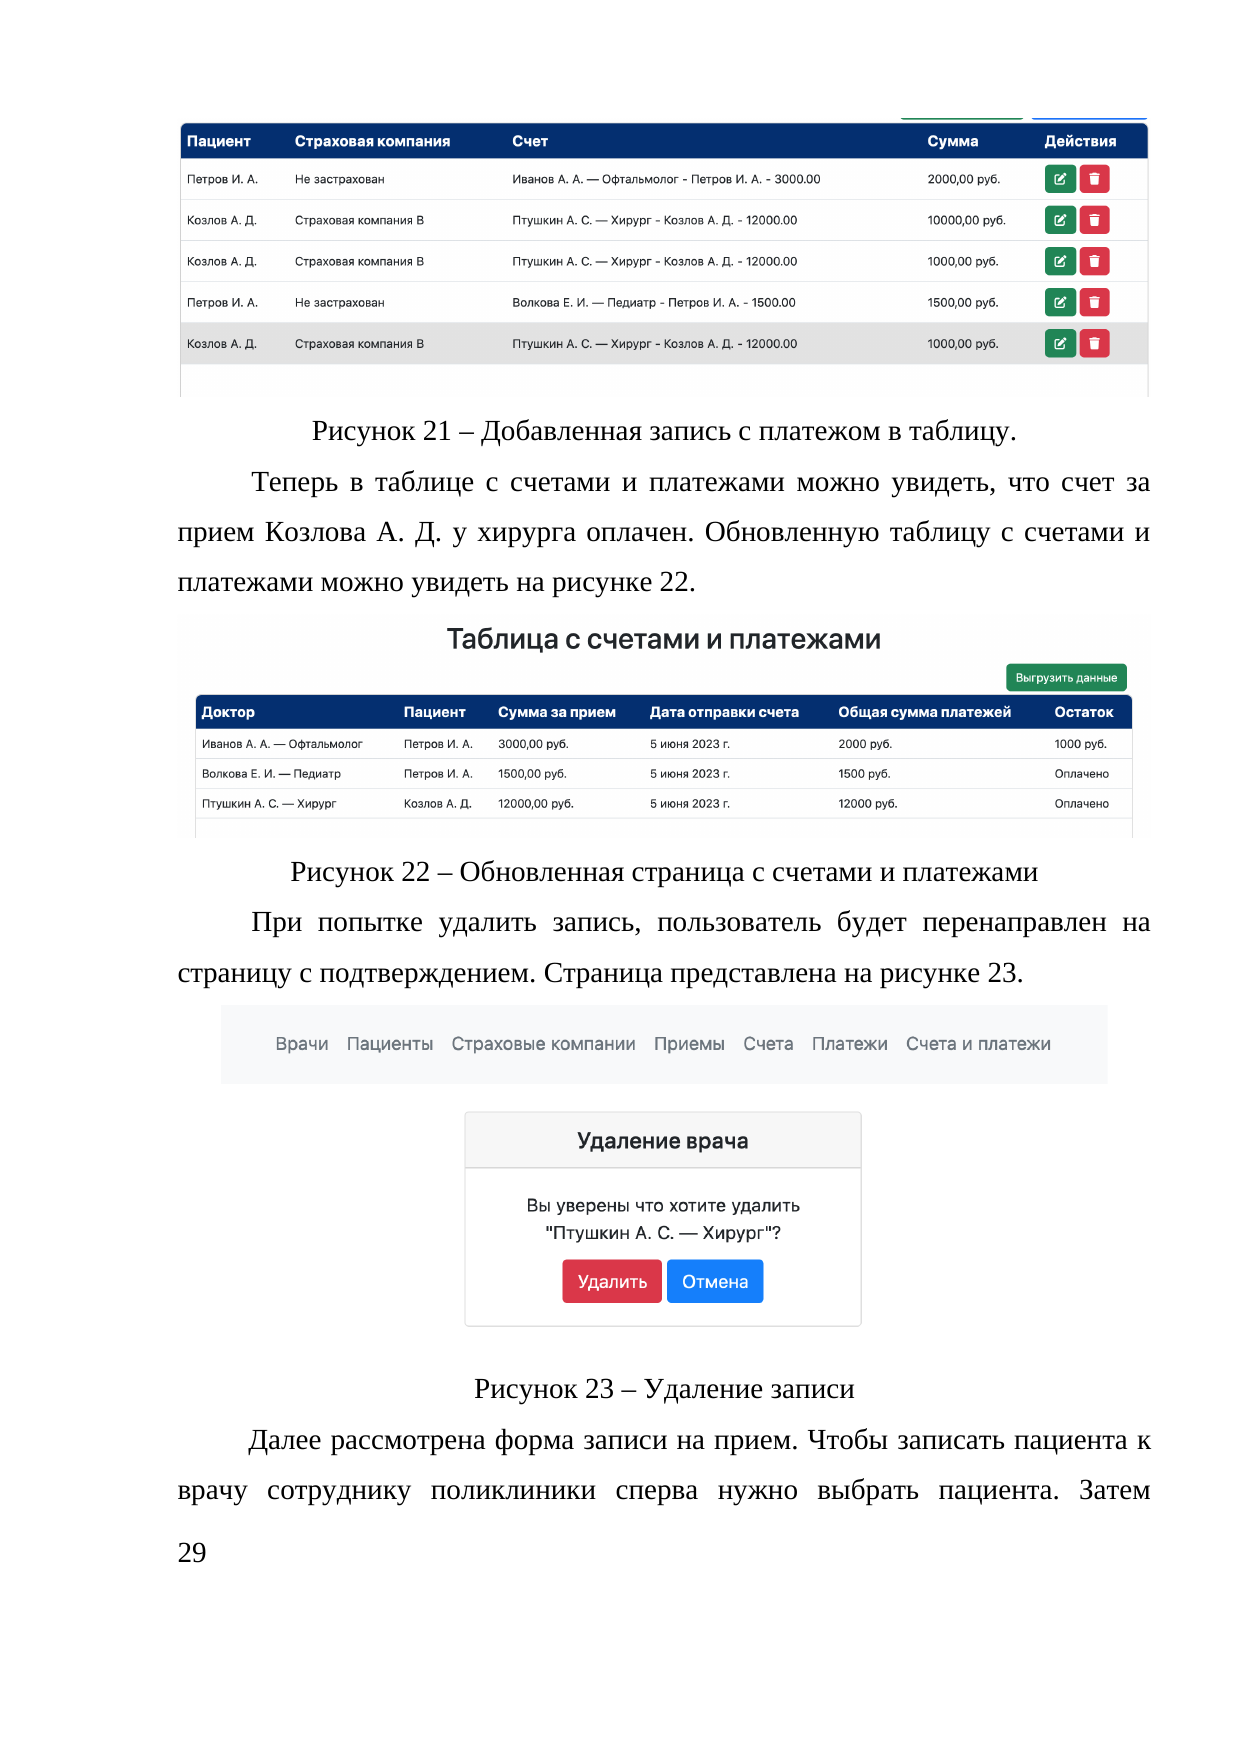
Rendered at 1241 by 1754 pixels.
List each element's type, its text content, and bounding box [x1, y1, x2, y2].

text При попытке удалить запись, пользователь будет перенаправлен на страницу с подтверждением. Страница представлена на рисунке 23. [177, 904, 1152, 988]
picture [177, 118, 1152, 397]
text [177, 1422, 1152, 1506]
picture [177, 614, 1152, 838]
text Рисунок 21 – Добавленная запись с платежом в таблицу. [177, 413, 1152, 447]
text Рисунок 22 – Обновленная страница с счетами и платежами [177, 854, 1152, 888]
picture [221, 1005, 1108, 1355]
text Рисунок 23 – Удаление записи [177, 1371, 1152, 1405]
text Теперь в таблице с счетами и платежами можно увидеть, что счет за прием Козлова А. Д. у хирурга оплачен. Обновленную таблицу с счетами и платежами можно увидеть на рисунке 22. [177, 464, 1152, 598]
